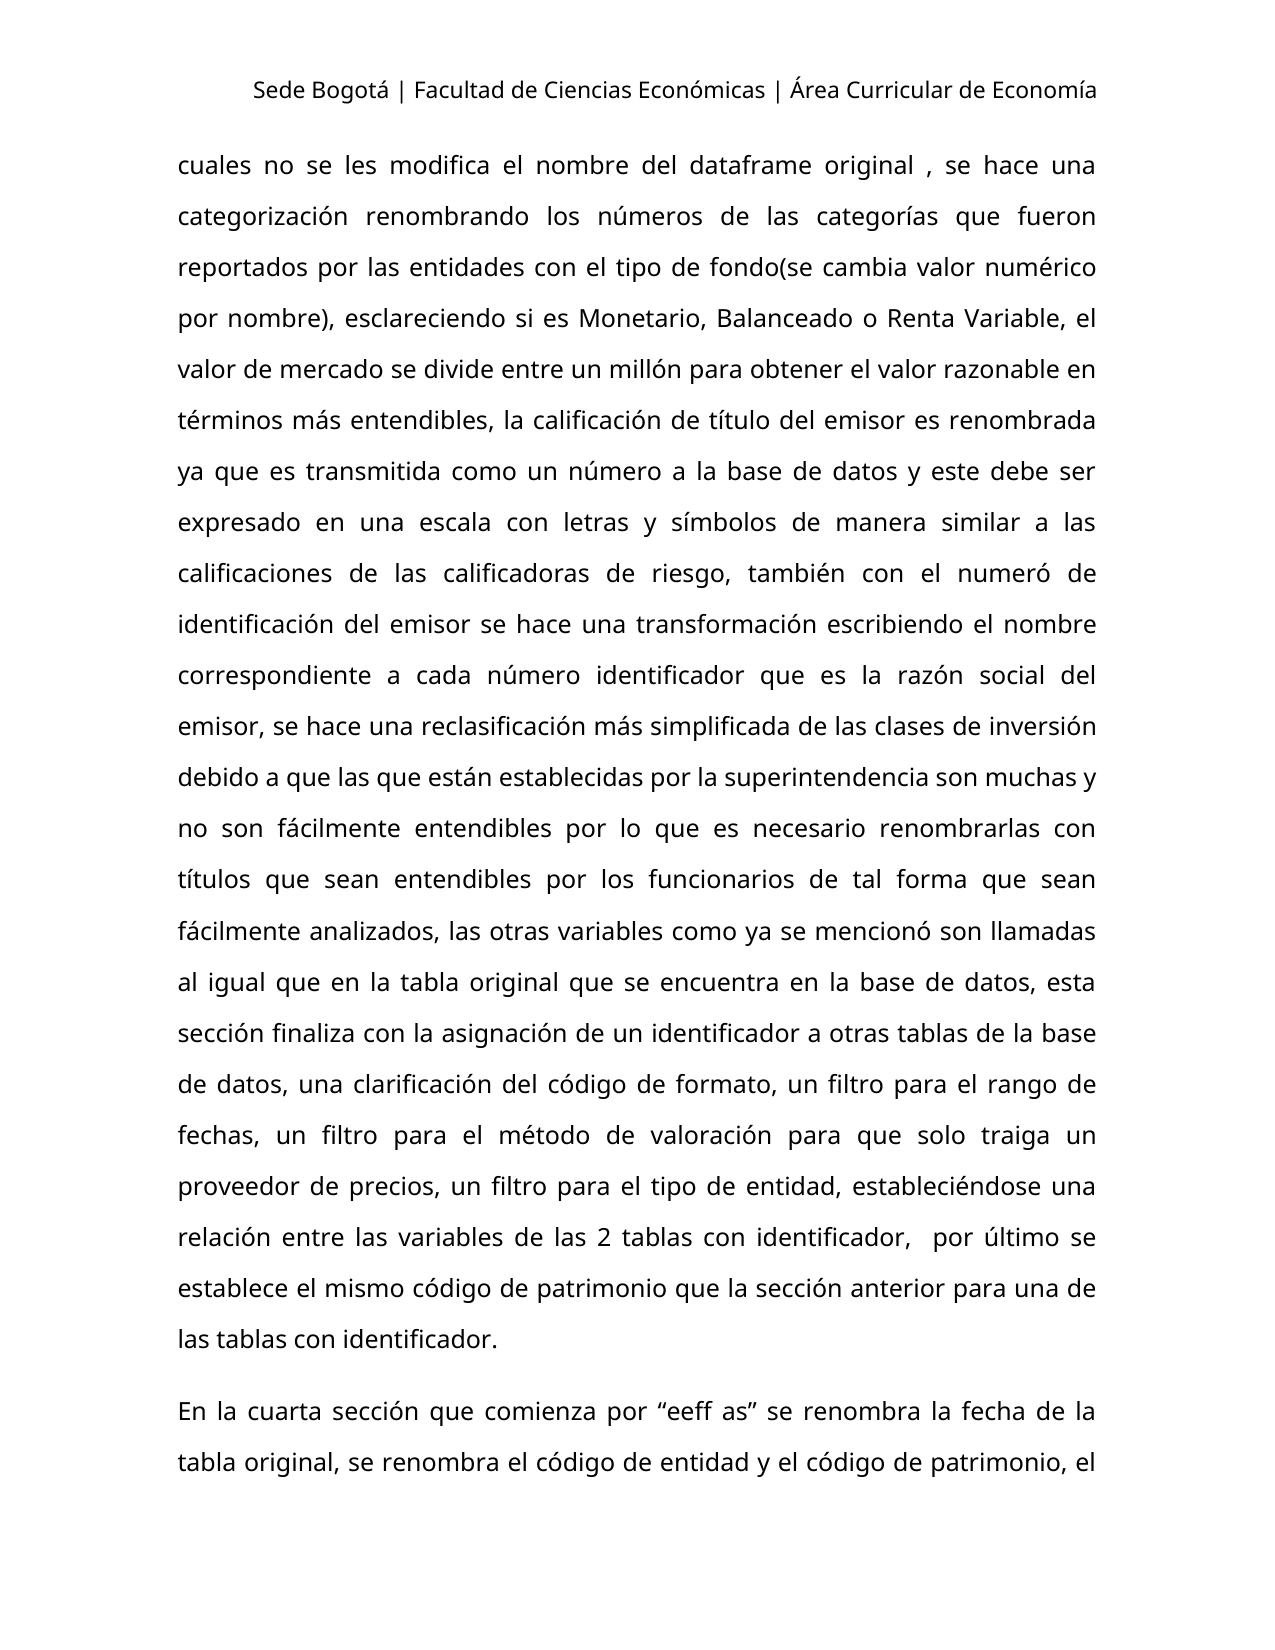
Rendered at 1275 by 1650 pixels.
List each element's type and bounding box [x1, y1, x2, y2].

text [177, 1393, 1098, 1478]
text [177, 148, 1098, 1356]
